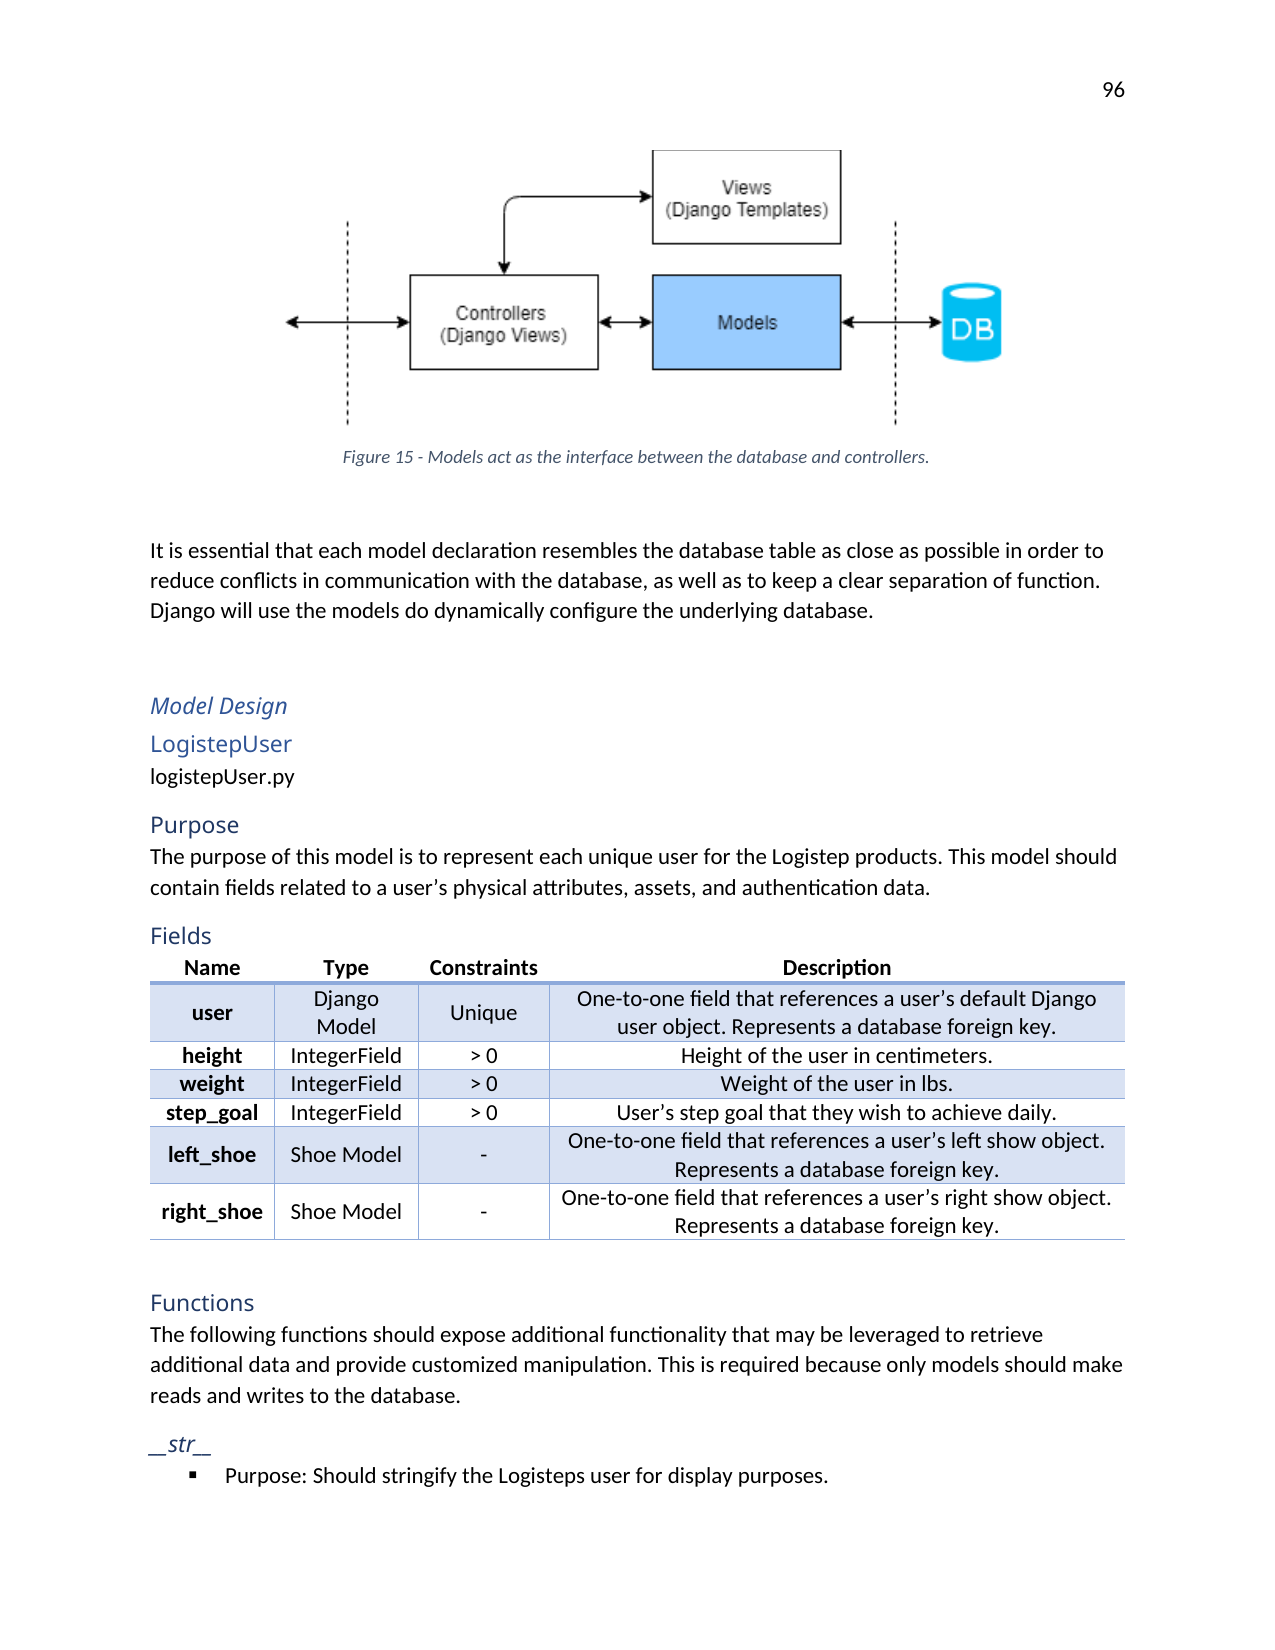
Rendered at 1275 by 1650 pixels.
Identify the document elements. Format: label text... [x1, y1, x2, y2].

subtitle Fields [150, 919, 1125, 951]
text The purpose of this model is to represent each unique user for the Logistep products. This model should contain fields related to a user’s physical attributes, assets, and authentication data. [150, 842, 1125, 901]
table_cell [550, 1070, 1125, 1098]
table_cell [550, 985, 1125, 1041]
subtitle LogistepUser [150, 728, 1125, 759]
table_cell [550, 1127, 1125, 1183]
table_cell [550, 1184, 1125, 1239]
subtitle Model Design [150, 690, 1125, 721]
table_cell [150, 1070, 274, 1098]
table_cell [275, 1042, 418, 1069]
picture [272, 150, 1003, 427]
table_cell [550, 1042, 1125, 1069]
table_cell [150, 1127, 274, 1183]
text The following functions should expose additional functionality that may be leveraged to retrieve additional data and provide customized manipulation. This is required because only models should make reads and writes to the database. [150, 1320, 1125, 1409]
subtitle Functions [150, 1287, 1125, 1318]
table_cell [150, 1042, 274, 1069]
subtitle Purpose [150, 809, 1125, 840]
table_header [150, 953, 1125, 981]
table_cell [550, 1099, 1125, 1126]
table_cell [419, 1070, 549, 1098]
list Purpose: Should stringify the Logisteps user for display purposes. [187, 1461, 1125, 1489]
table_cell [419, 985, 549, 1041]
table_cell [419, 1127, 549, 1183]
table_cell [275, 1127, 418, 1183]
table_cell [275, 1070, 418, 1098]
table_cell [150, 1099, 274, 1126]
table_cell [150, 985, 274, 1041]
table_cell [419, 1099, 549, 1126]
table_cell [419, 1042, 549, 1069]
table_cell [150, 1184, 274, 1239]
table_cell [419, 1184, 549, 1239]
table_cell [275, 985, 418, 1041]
subtitle __str__ [150, 1428, 1125, 1459]
text It is essential that each model declaration resembles the database table as close as possible in order to reduce conflicts in communication with the database, as well as to keep a clear separation of function. Django will use the models do dynamically configure the underlying database. [150, 536, 1125, 624]
text logistepUser.py [150, 762, 1125, 790]
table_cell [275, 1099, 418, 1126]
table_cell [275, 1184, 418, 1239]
